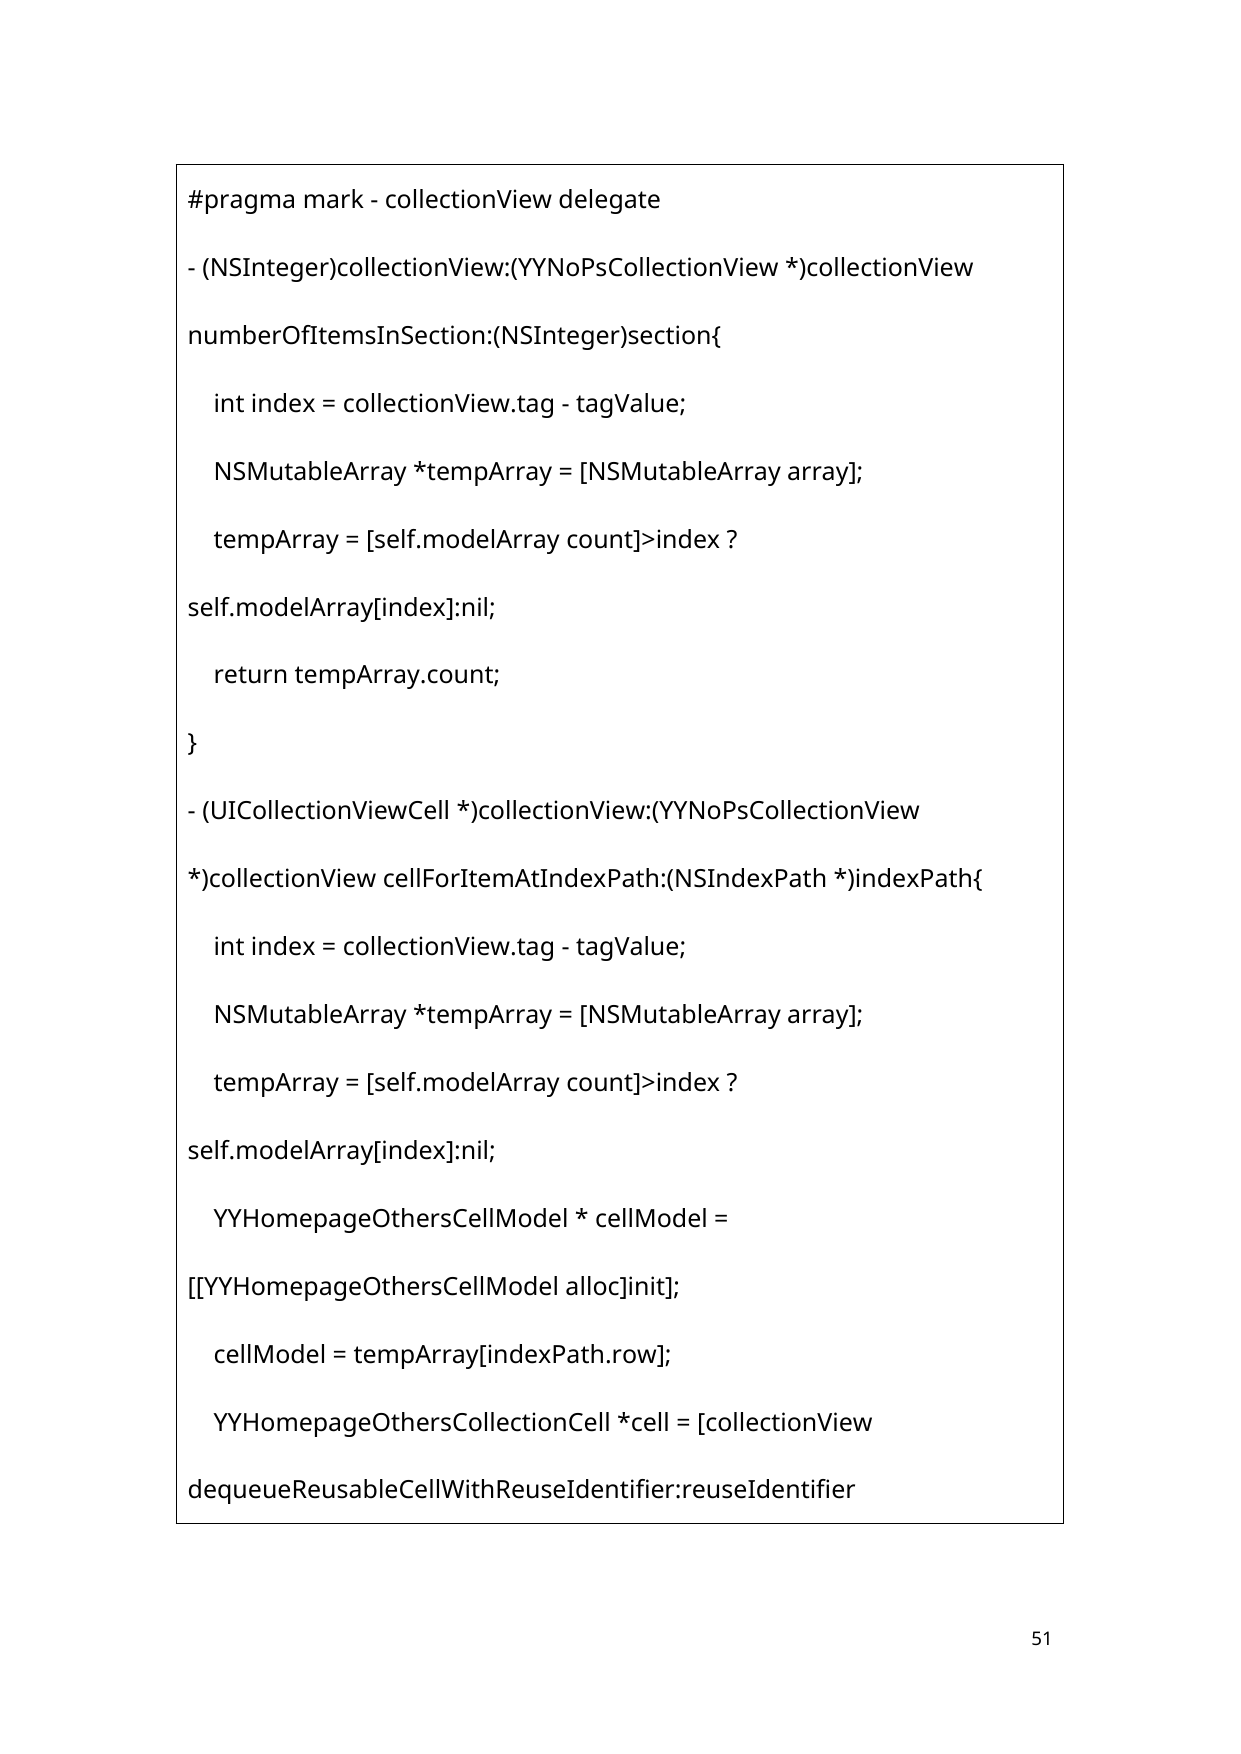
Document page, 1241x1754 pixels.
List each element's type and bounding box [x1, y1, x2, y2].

table_cell [177, 165, 1063, 1523]
